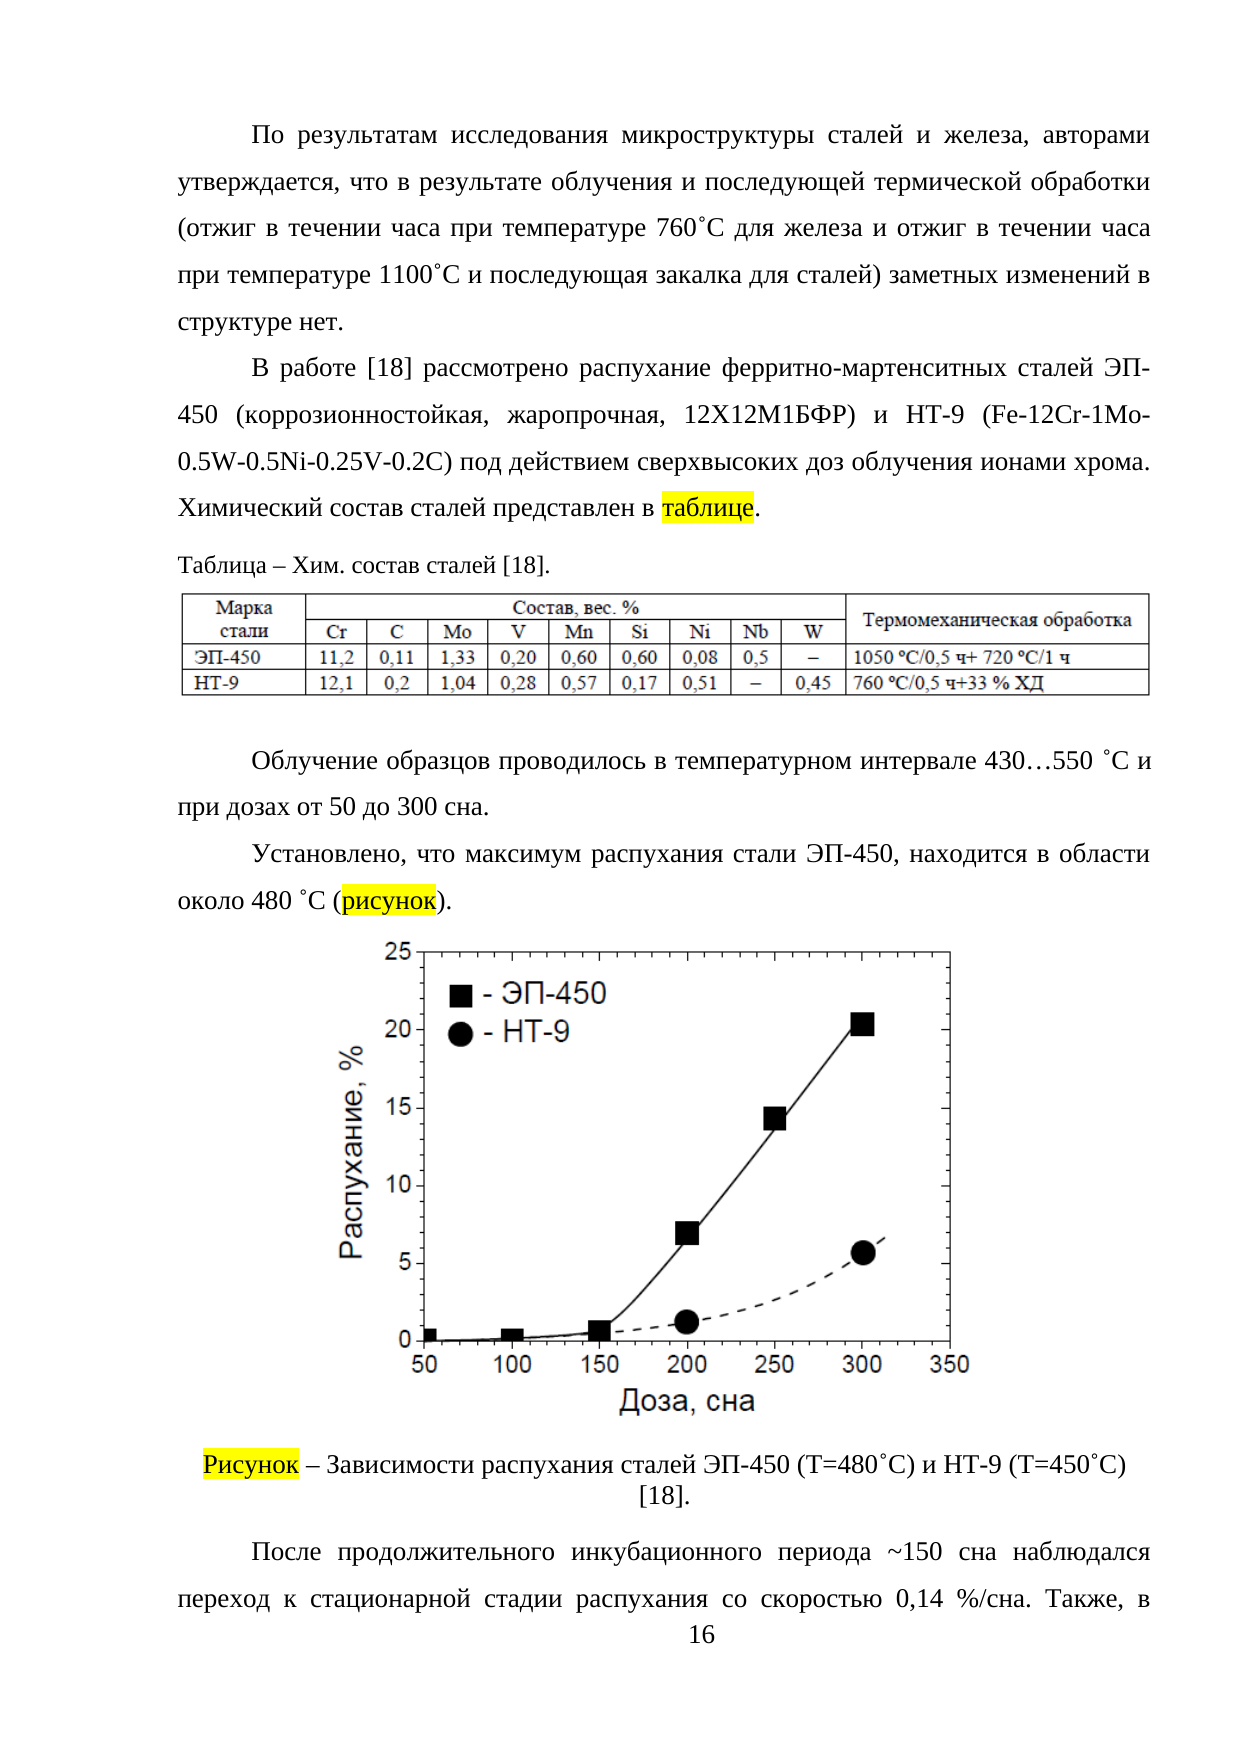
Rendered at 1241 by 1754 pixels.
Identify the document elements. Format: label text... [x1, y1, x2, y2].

picture [303, 930, 1026, 1423]
text Установлено, что максимум распухания стали ЭП-450, находится в области около 480 ˚С (рисунок). [177, 837, 1152, 915]
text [177, 1535, 1152, 1613]
text По результатам исследования микроструктуры сталей и железа, авторами утверждается, что в результате облучения и последующей термической обработки (отжиг в течении часа при температуре 760˚C для железа и отжиг в течении часа при температуре 1100˚C и последующая закалка для сталей) заметных изменений в структуре нет. [177, 118, 1152, 336]
picture [177, 591, 1152, 698]
text Рисунок – Зависимости распухания сталей ЭП-450 (Т=480˚C) и НТ-9 (Т=450˚C) [18]. [177, 1448, 1152, 1510]
text Облучение образцов проводилось в температурном интервале 430…550 ˚С и при дозах от 50 до 300 сна. [177, 744, 1152, 822]
text В работе [18] рассмотрено распухание ферритно-мартенситных сталей ЭП-450 (коррозионностойкая, жаропрочная, 12Х12М1БФР) и НТ-9 (Fe-12Cr-1Mo-0.5W-0.5Ni-0.25V-0.2C) под действием сверхвысоких доз облучения ионами хрома. Химический состав сталей представлен в таблице. [177, 351, 1152, 523]
text Таблица – Хим. состав сталей [18]. [177, 551, 1152, 579]
